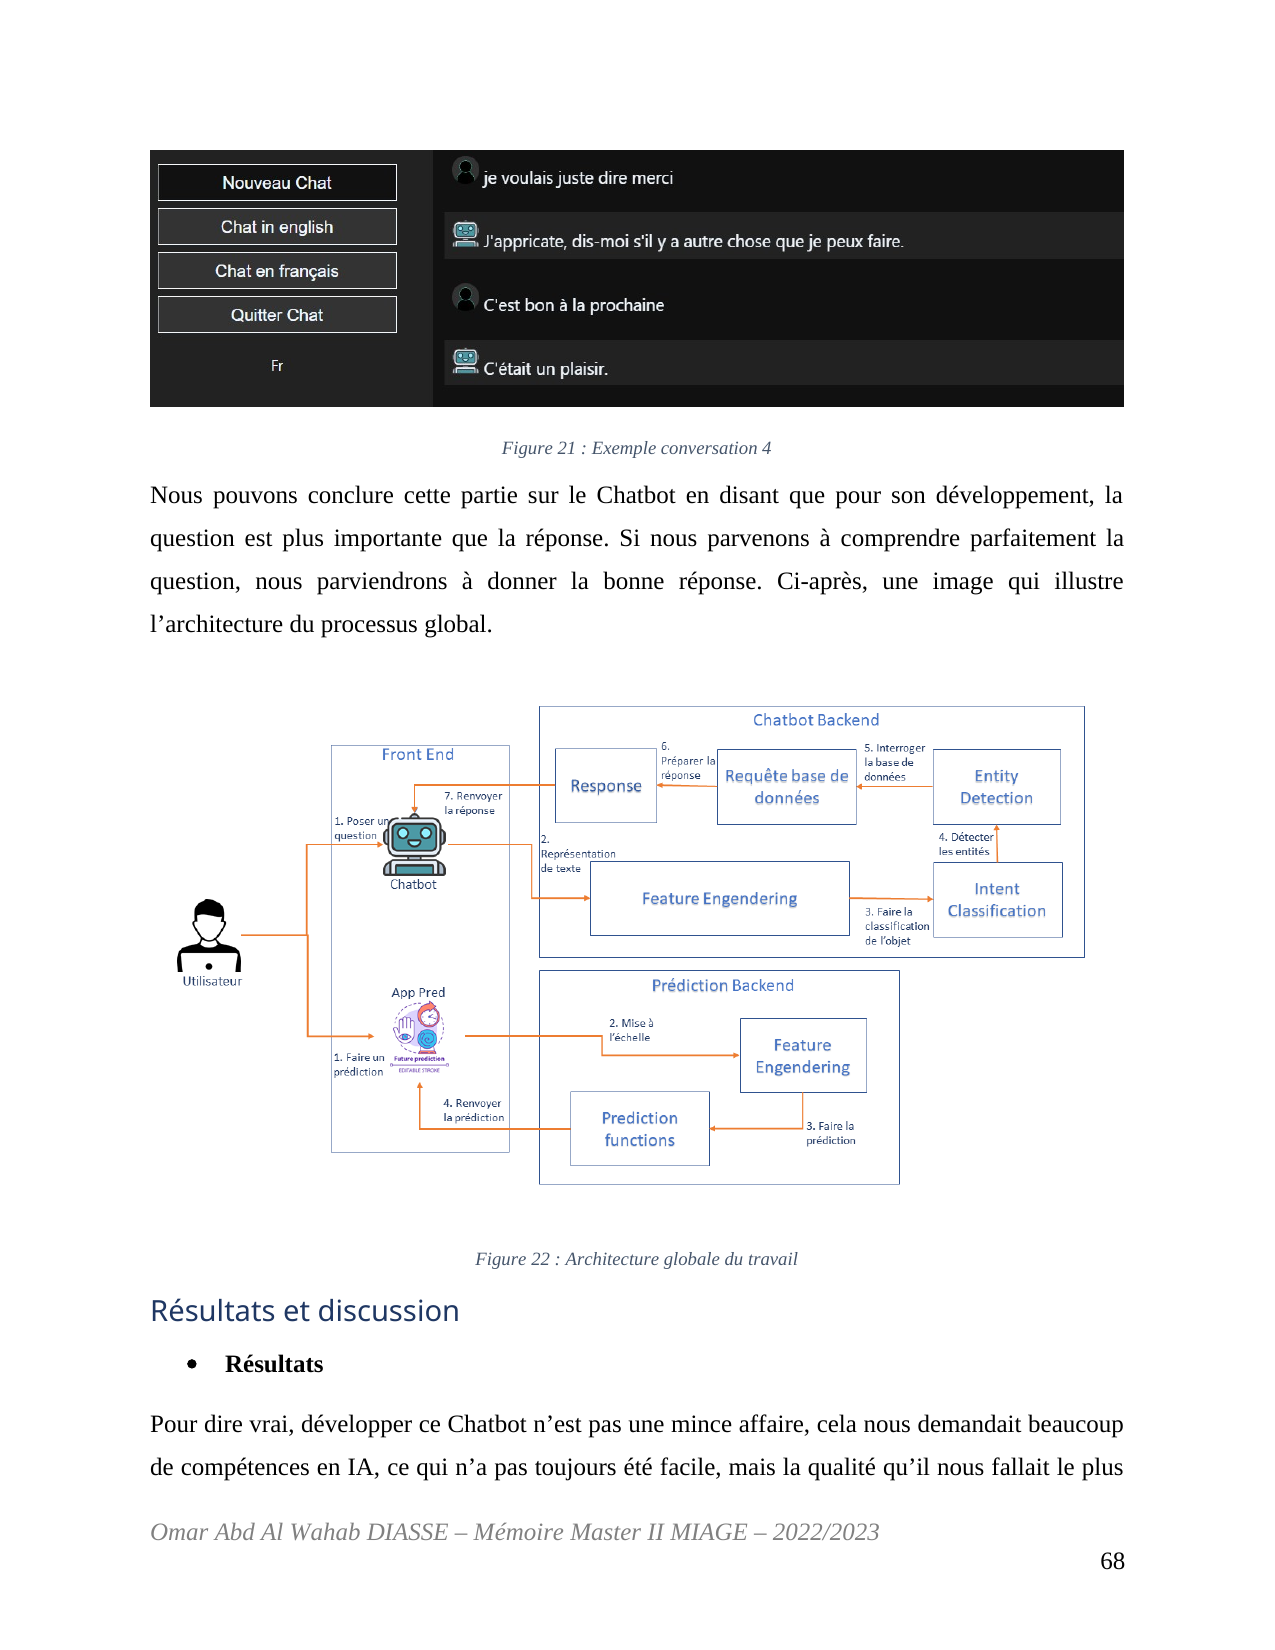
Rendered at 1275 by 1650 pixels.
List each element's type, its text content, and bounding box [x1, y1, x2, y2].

text Figure 22 : Architecture globale du travail [150, 1247, 1125, 1269]
text Nous pouvons conclure cette partie sur le Chatbot en disant que pour son développement, la question est plus importante que la réponse. Si nous parvenons à comprendre parfaitement la question, nous parviendrons à donner la bonne réponse. Ci-après, une image qui illustre l’architecture du processus global. [150, 480, 1125, 638]
list Résultats [187, 1349, 1125, 1378]
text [150, 1409, 1125, 1481]
subtitle Résultats et discussion [150, 1290, 1125, 1329]
picture [150, 668, 1124, 1217]
text Figure 21 : Exemple conversation 4 [150, 437, 1125, 459]
picture [150, 150, 1124, 407]
